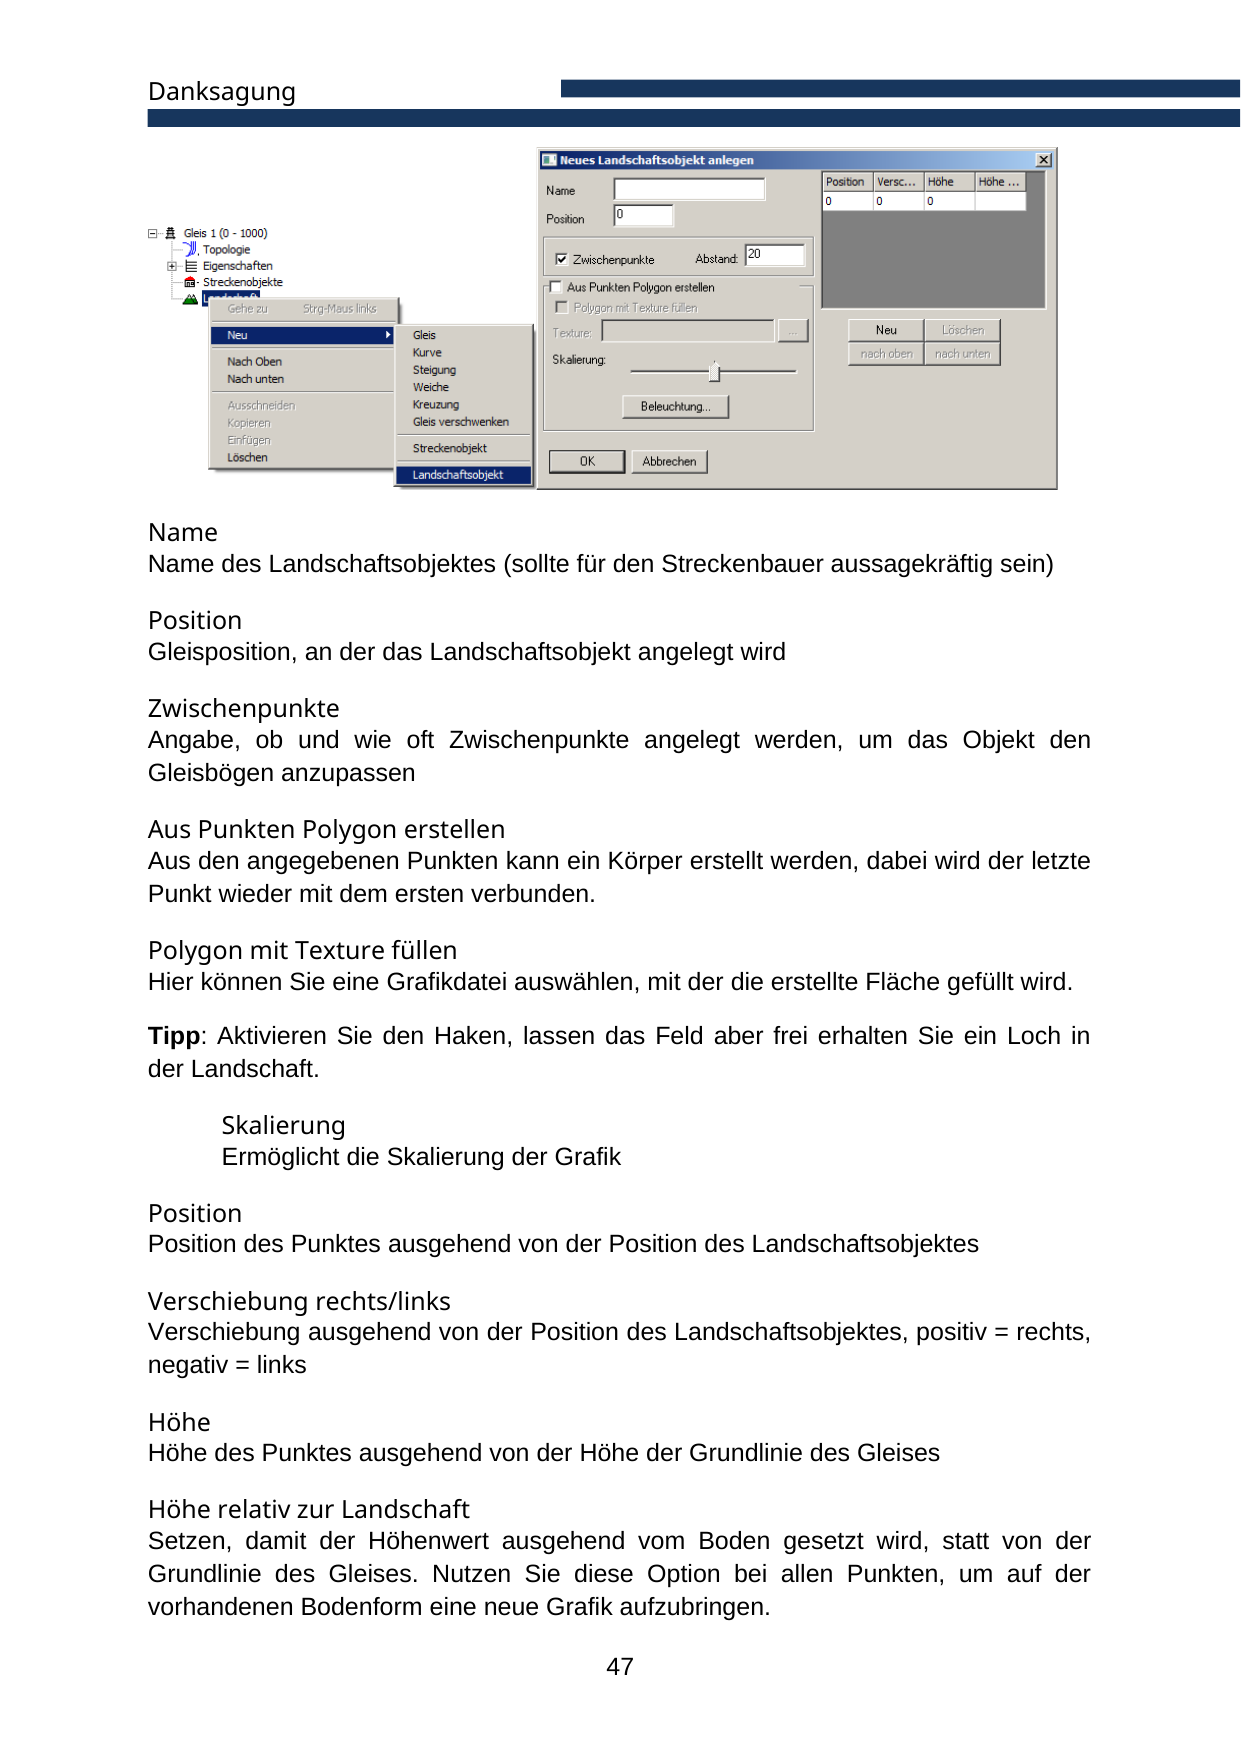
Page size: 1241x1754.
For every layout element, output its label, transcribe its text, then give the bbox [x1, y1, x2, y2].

text Gleisposition, an der das Landschaftsobjekt angelegt wird [148, 637, 1093, 666]
text Aus den angegebenen Punkten kann ein Körper erstellt werden, dabei wird der letzte Punkt wieder mit dem ersten verbunden. [148, 846, 1093, 908]
text Ermöglicht die Skalierung der Grafik [221, 1142, 1093, 1170]
text Position [148, 603, 1093, 637]
text Höhe des Punktes ausgehend von der Höhe der Grundlinie des Gleises [148, 1438, 1093, 1467]
text Name [148, 515, 1093, 549]
text Aus Punkten Polygon erstellen [148, 812, 1093, 846]
text Position [148, 1195, 1093, 1229]
text Polygon mit Texture füllen [148, 933, 1093, 967]
text Hier können Sie eine Grafikdatei auswählen, mit der die erstellte Fläche gefüllt wird. [148, 967, 1093, 996]
text Skalierung [221, 1107, 1093, 1142]
text Position des Punktes ausgehend von der Position des Landschaftsobjektes [148, 1229, 1093, 1258]
text Höhe relativ zur Landschaft [148, 1492, 1093, 1526]
text Höhe [148, 1404, 1093, 1438]
text Zwischenpunkte [148, 691, 1093, 725]
picture [147, 147, 1058, 490]
text Tipp: Aktivieren Sie den Haken, lassen das Feld aber frei erhalten Sie ein Loch in der Landschaft. [148, 1021, 1093, 1082]
text Verschiebung ausgehend von der Position des Landschaftsobjektes, positiv = rechts, negativ = links [148, 1317, 1093, 1379]
text Angabe, ob und wie oft Zwischenpunkte angelegt werden, um das Objekt den Gleisbögen anzupassen [148, 725, 1093, 787]
text Name des Landschaftsobjektes (sollte für den Streckenbauer aussagekräftig sein) [148, 549, 1093, 578]
text Verschiebung rechts/links [148, 1283, 1093, 1317]
text Setzen, damit der Höhenwert ausgehend vom Boden gesetzt wird, statt von der Grundlinie des Gleises. Nutzen Sie diese Option bei allen Punkten, um auf der vorhandenen Bodenform eine neue Grafik aufzubringen. [148, 1526, 1093, 1621]
